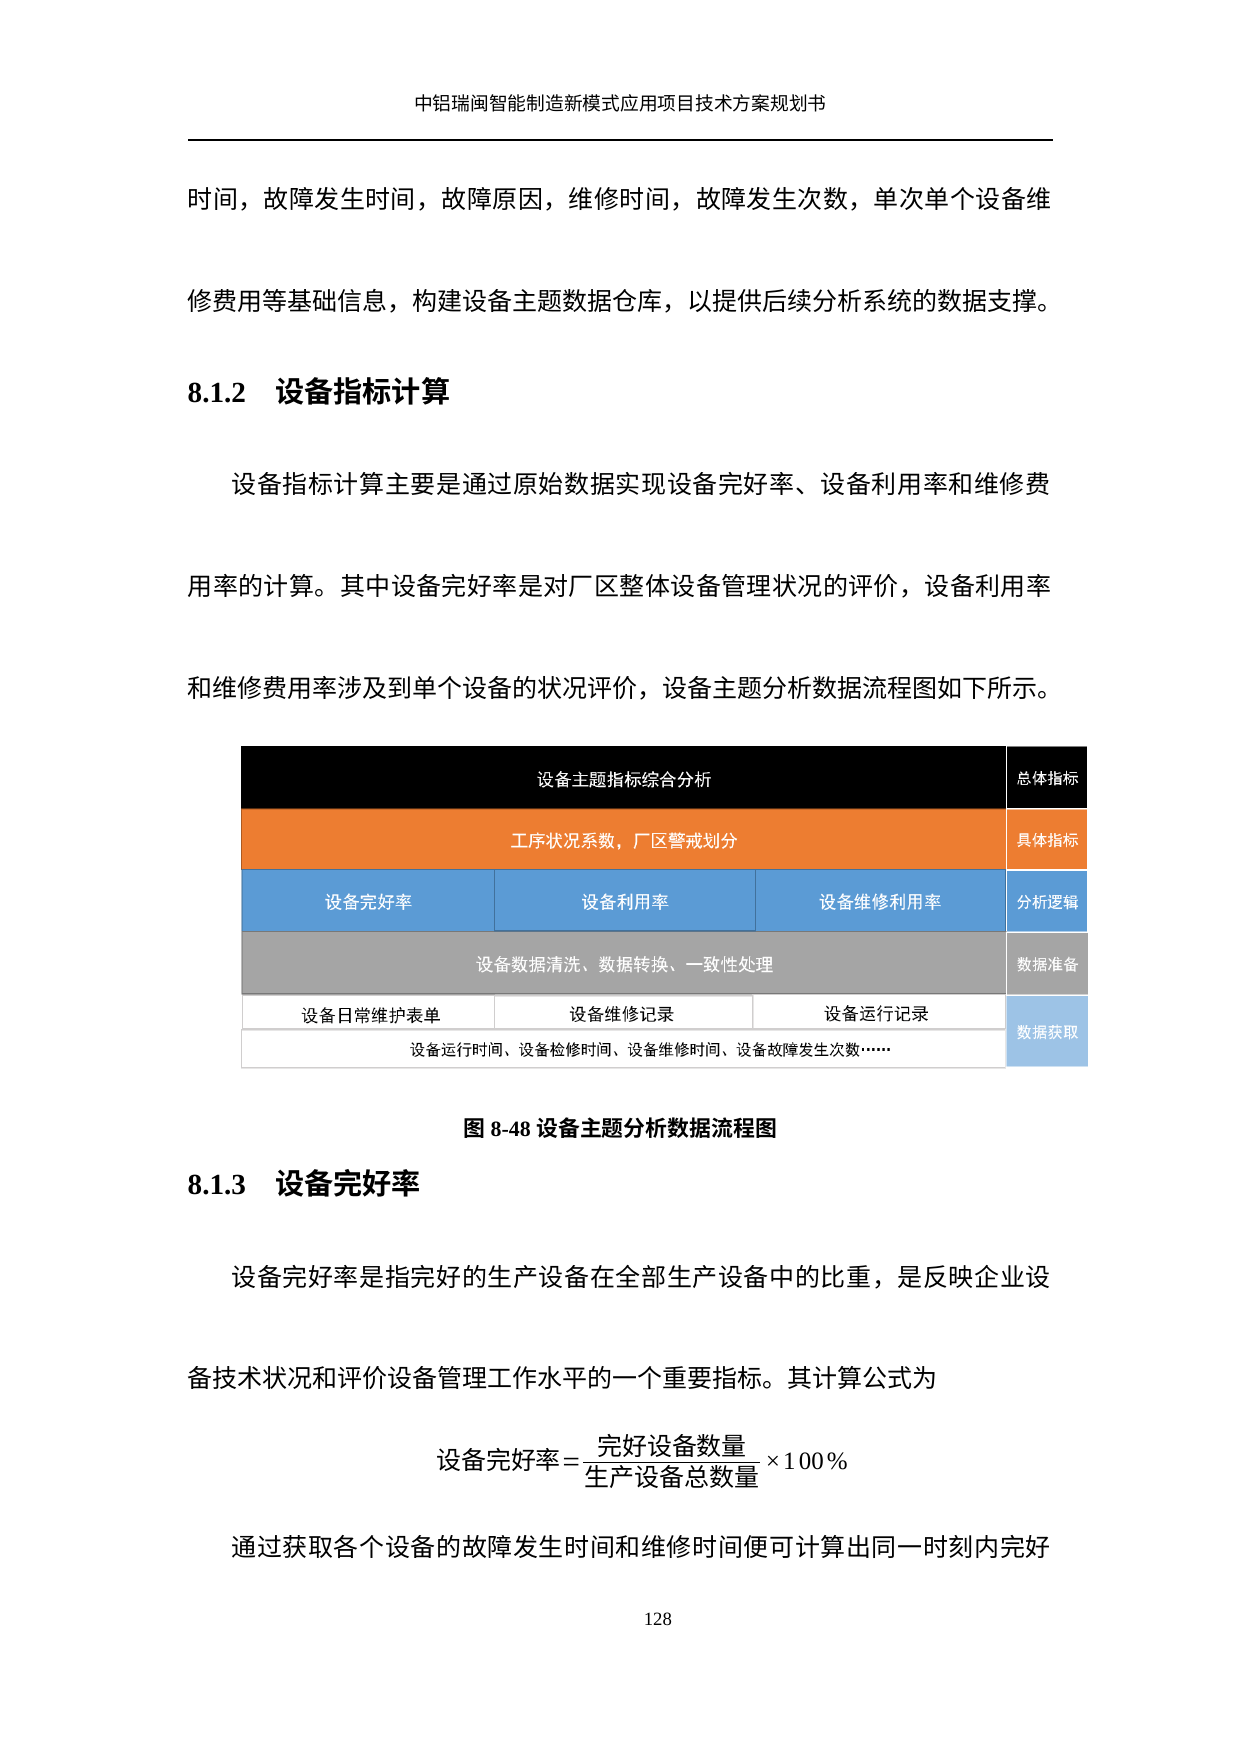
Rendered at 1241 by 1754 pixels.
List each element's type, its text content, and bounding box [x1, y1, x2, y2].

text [187, 164, 1053, 334]
picture [231, 738, 1097, 1075]
text 设备指标计算主要是通过原始数据实现设备完好率、设备利用率和维修费用率的计算。其中设备完好率是对厂区整体设备管理状况的评价，设备利用率和维修费用率涉及到单个设备的状况评价，设备主题分析数据流程图如下所示。 [187, 449, 1053, 721]
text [187, 1511, 1053, 1579]
subtitle 设备指标计算 [187, 369, 1053, 411]
text 设备完好率是指完好的生产设备在全部生产设备中的比重，是反映企业设备技术状况和评价设备管理工作水平的一个重要指标。其计算公式为 [187, 1241, 1053, 1411]
subtitle 设备完好率 [187, 1161, 1053, 1203]
